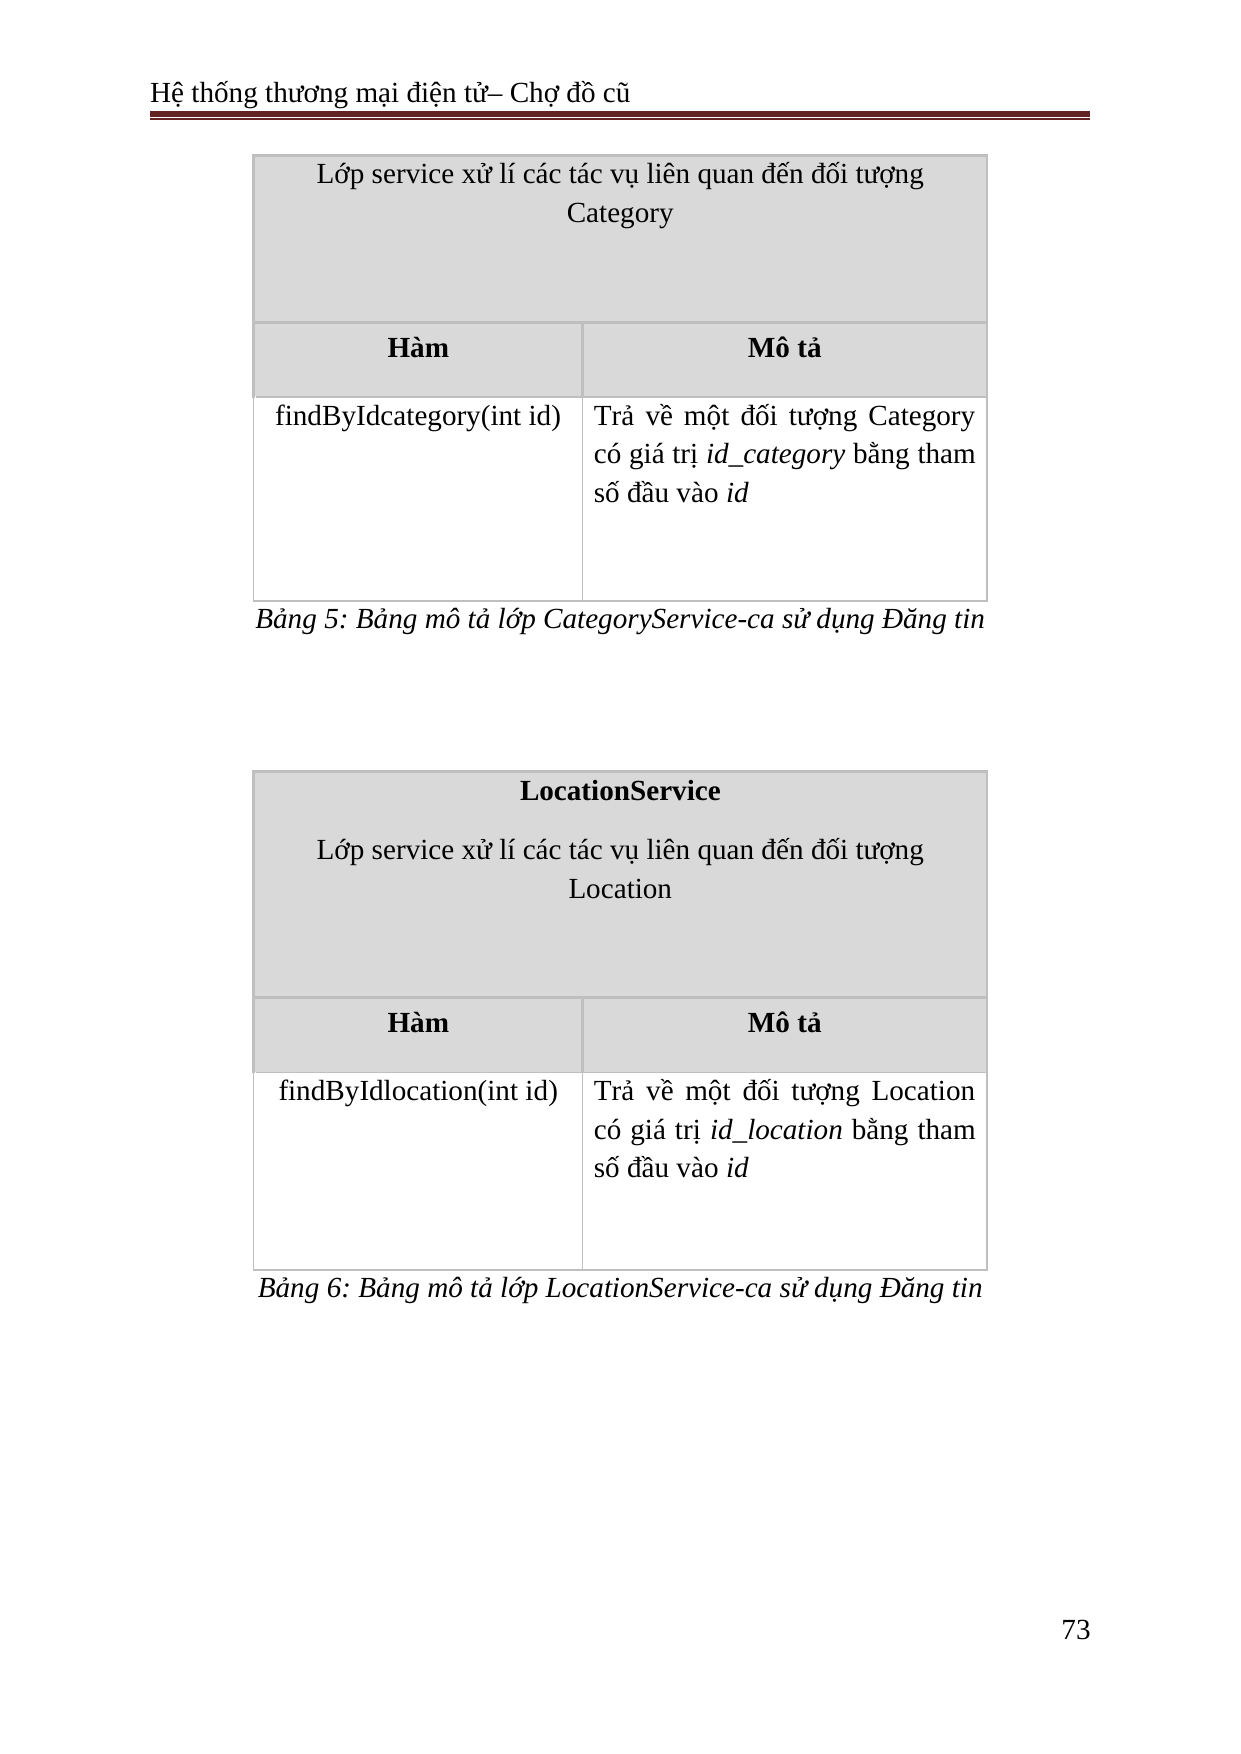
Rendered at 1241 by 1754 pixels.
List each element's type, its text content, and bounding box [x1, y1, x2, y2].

table_header LocationService Lớp service xử lí các tác vụ liên quan đến đối tượng Location [255, 773, 986, 996]
table_cell Hàm [255, 324, 581, 396]
table_cell findByIdlocation(int id) [254, 1073, 582, 1269]
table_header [255, 157, 986, 321]
table_cell Trả về một đối tượng Location có giá trị id_location bằng tham số đầu vào id [583, 1073, 986, 1269]
table_cell Trả về một đối tượng Category có giá trị id_category bằng tham số đầu vào id [583, 398, 986, 600]
table_cell Mô tả [584, 324, 986, 396]
table_cell findByIdcategory(int id) [254, 397, 582, 600]
table_cell Hàm [255, 999, 581, 1072]
table_cell Mô tả [584, 999, 986, 1072]
text Bảng 5: Bảng mô tả lớp CategoryService-ca sử dụng Đăng tin [150, 602, 1090, 635]
text Bảng 6: Bảng mô tả lớp LocationService-ca sử dụng Đăng tin [150, 1271, 1090, 1304]
